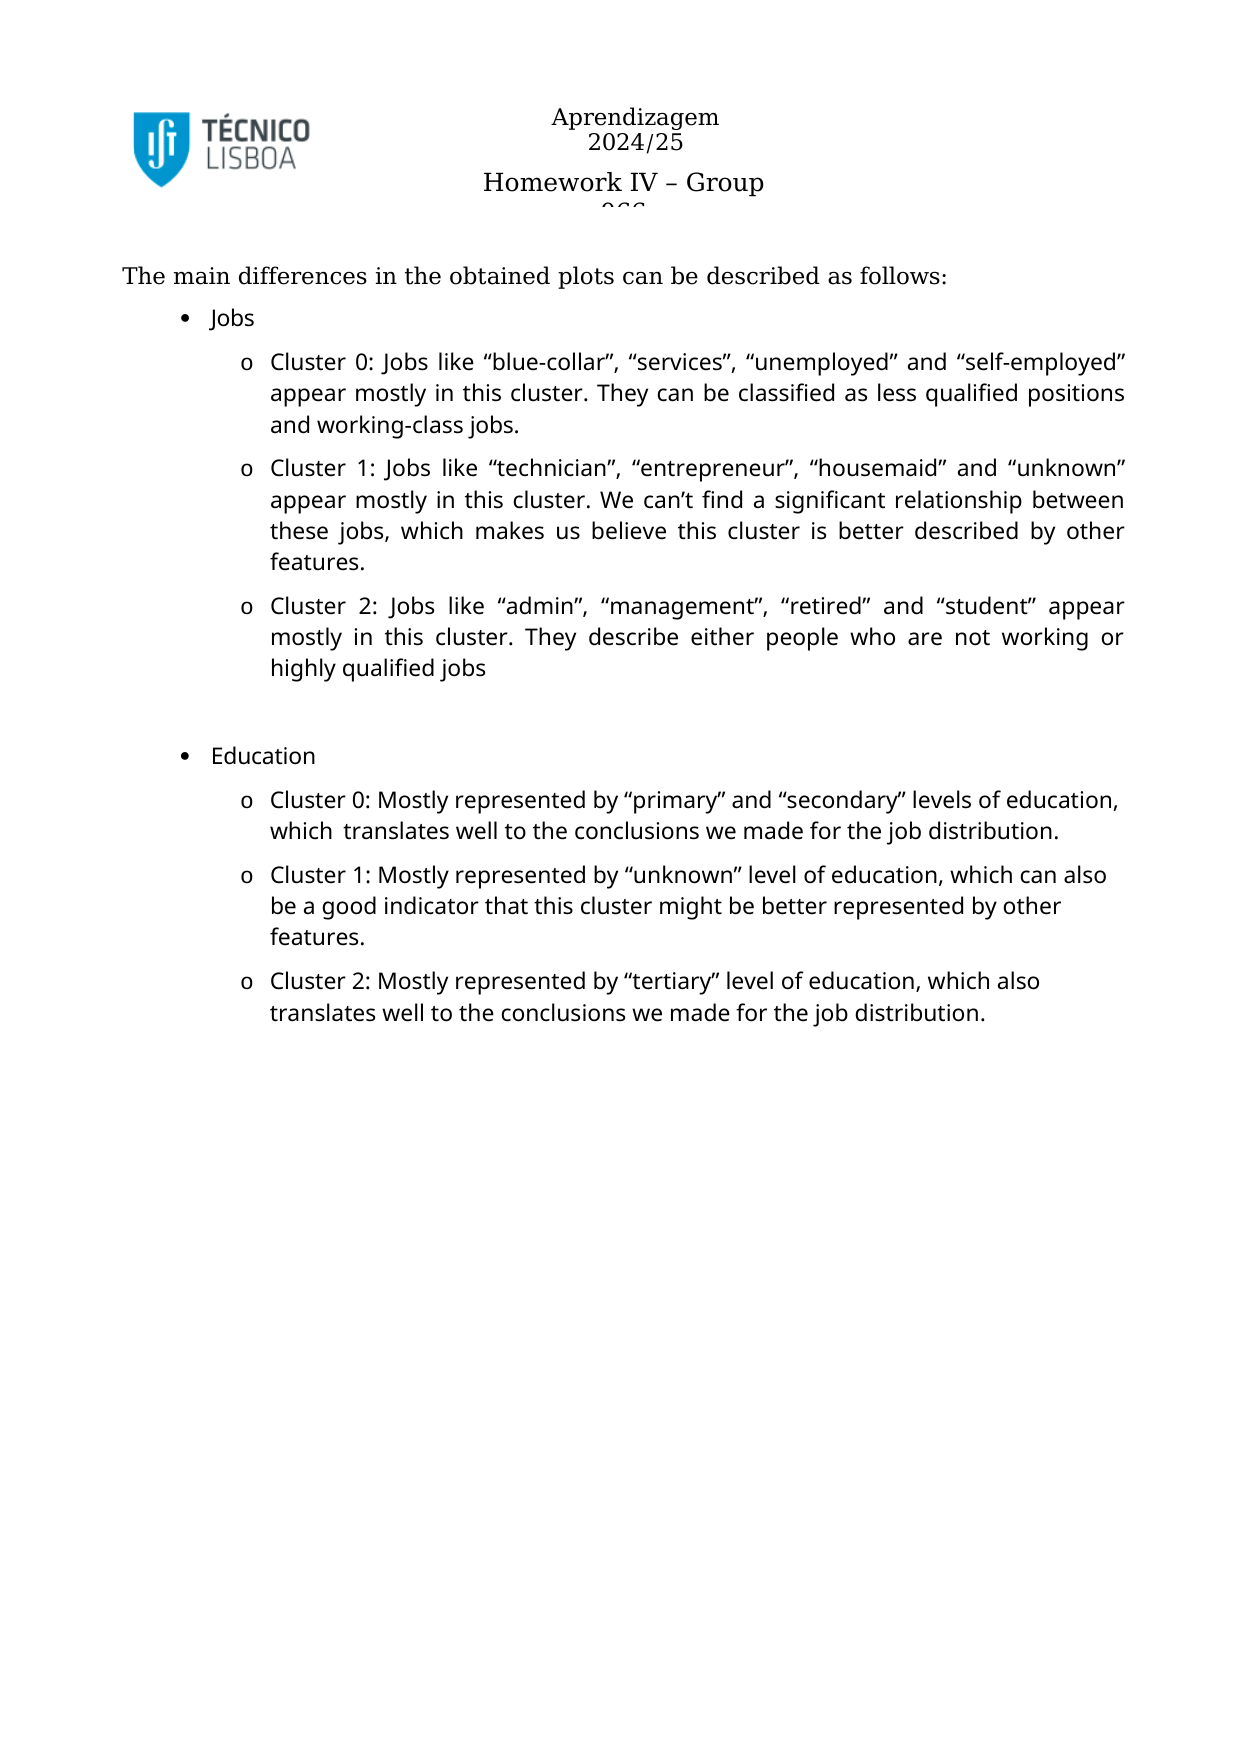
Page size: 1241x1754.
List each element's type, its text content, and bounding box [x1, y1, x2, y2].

list Jobs [181, 302, 1180, 333]
list Cluster 2: Jobs like “admin”, “management”, “retired” and “student” appear mostly in this cluster. They describe either people who are not working or highly qualified jobs [240, 590, 1125, 684]
list Cluster 0: Jobs like “blue-collar”, “services”, “unemployed” and “self-employed” appear mostly in this cluster. They can be classified as less qualified positions and working-class jobs. [240, 346, 1126, 440]
list Education [181, 740, 1180, 771]
list Cluster 1: Mostly represented by “unknown” level of education, which can also be a good indicator that this cluster might be better represented by other features. [240, 859, 1126, 952]
picture [149, 133, 153, 155]
list Cluster 2: Mostly represented by “tertiary” level of education, which also translates well to the conclusions we made for the job distribution. [240, 965, 1125, 1028]
picture [133, 112, 310, 188]
picture [149, 160, 155, 168]
list Cluster 1: Jobs like “technician”, “entrepreneur”, “housemaid” and “unknown” appear mostly in this cluster. We can’t find a significant relationship between these jobs, which makes us believe this cluster is better described by other features. [240, 452, 1126, 577]
picture [158, 120, 164, 168]
list Cluster 0: Mostly represented by “primary” and “secondary” levels of education, which translates well to the conclusions we made for the job distribution. [240, 784, 1126, 846]
picture [167, 133, 176, 155]
text The main differences in the obtained plots can be described as follows: [122, 262, 1180, 289]
